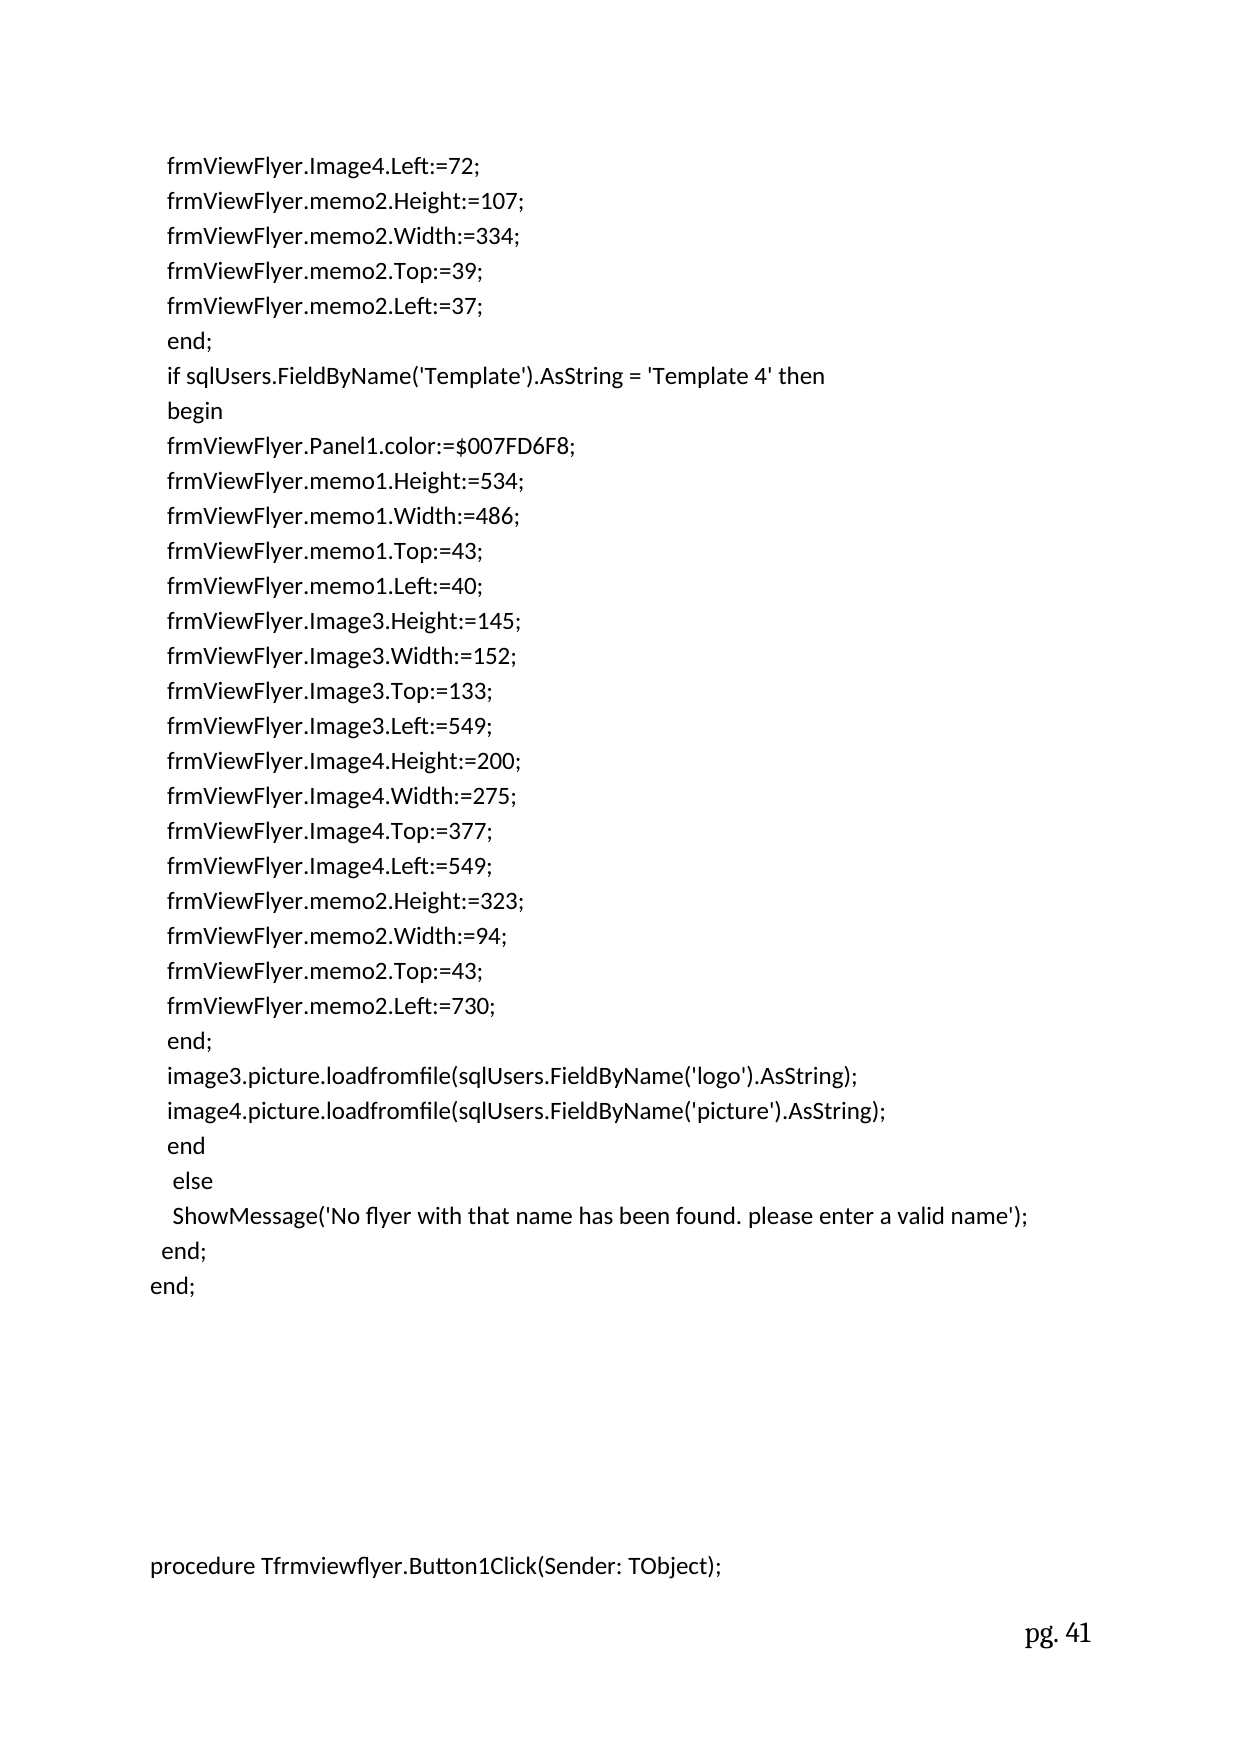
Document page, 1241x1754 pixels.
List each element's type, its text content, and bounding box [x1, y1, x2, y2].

text frmViewFlyer.memo2.Top:=39; [150, 255, 1090, 286]
text frmViewFlyer.memo2.Top:=43; [150, 955, 1090, 986]
text frmViewFlyer.Image3.Width:=152; [150, 640, 1090, 671]
text end [150, 1130, 1090, 1161]
text frmViewFlyer.Image3.Top:=133; [150, 675, 1090, 706]
text if sqlUsers.FieldByName('Template').AsString = 'Template 4' then [150, 360, 1090, 391]
text frmViewFlyer.Image4.Height:=200; [150, 745, 1090, 776]
text frmViewFlyer.memo2.Height:=323; [150, 885, 1090, 916]
text frmViewFlyer.Image4.Top:=377; [150, 815, 1090, 846]
text image4.picture.loadfromfile(sqlUsers.FieldByName('picture').AsString); [150, 1095, 1090, 1126]
text frmViewFlyer.Image3.Left:=549; [150, 710, 1090, 741]
text image3.picture.loadfromfile(sqlUsers.FieldByName('logo').AsString); [150, 1060, 1090, 1091]
text frmViewFlyer.memo2.Left:=37; [150, 290, 1090, 321]
text frmViewFlyer.memo1.Height:=534; [150, 465, 1090, 496]
text end; [150, 1270, 1090, 1301]
text end; [150, 325, 1090, 356]
text frmViewFlyer.memo1.Top:=43; [150, 535, 1090, 566]
text frmViewFlyer.memo2.Width:=94; [150, 920, 1090, 951]
text procedure Tfrmviewflyer.Button1Click(Sender: TObject); [150, 1550, 1090, 1581]
text begin [150, 395, 1090, 426]
text frmViewFlyer.Image4.Left:=549; [150, 850, 1090, 881]
text frmViewFlyer.memo2.Left:=730; [150, 990, 1090, 1021]
text frmViewFlyer.memo1.Width:=486; [150, 500, 1090, 531]
text frmViewFlyer.memo2.Width:=334; [150, 220, 1090, 251]
text end; [150, 1025, 1090, 1056]
text frmViewFlyer.Image4.Left:=72; [150, 150, 1090, 181]
text frmViewFlyer.Panel1.color:=$007FD6F8; [150, 430, 1090, 461]
text frmViewFlyer.memo1.Left:=40; [150, 570, 1090, 601]
text frmViewFlyer.Image4.Width:=275; [150, 780, 1090, 811]
text ShowMessage('No flyer with that name has been found. please enter a valid name'); [150, 1200, 1090, 1231]
text frmViewFlyer.memo2.Height:=107; [150, 185, 1090, 216]
text frmViewFlyer.Image3.Height:=145; [150, 605, 1090, 636]
text end; [150, 1235, 1090, 1266]
text else [150, 1165, 1090, 1196]
